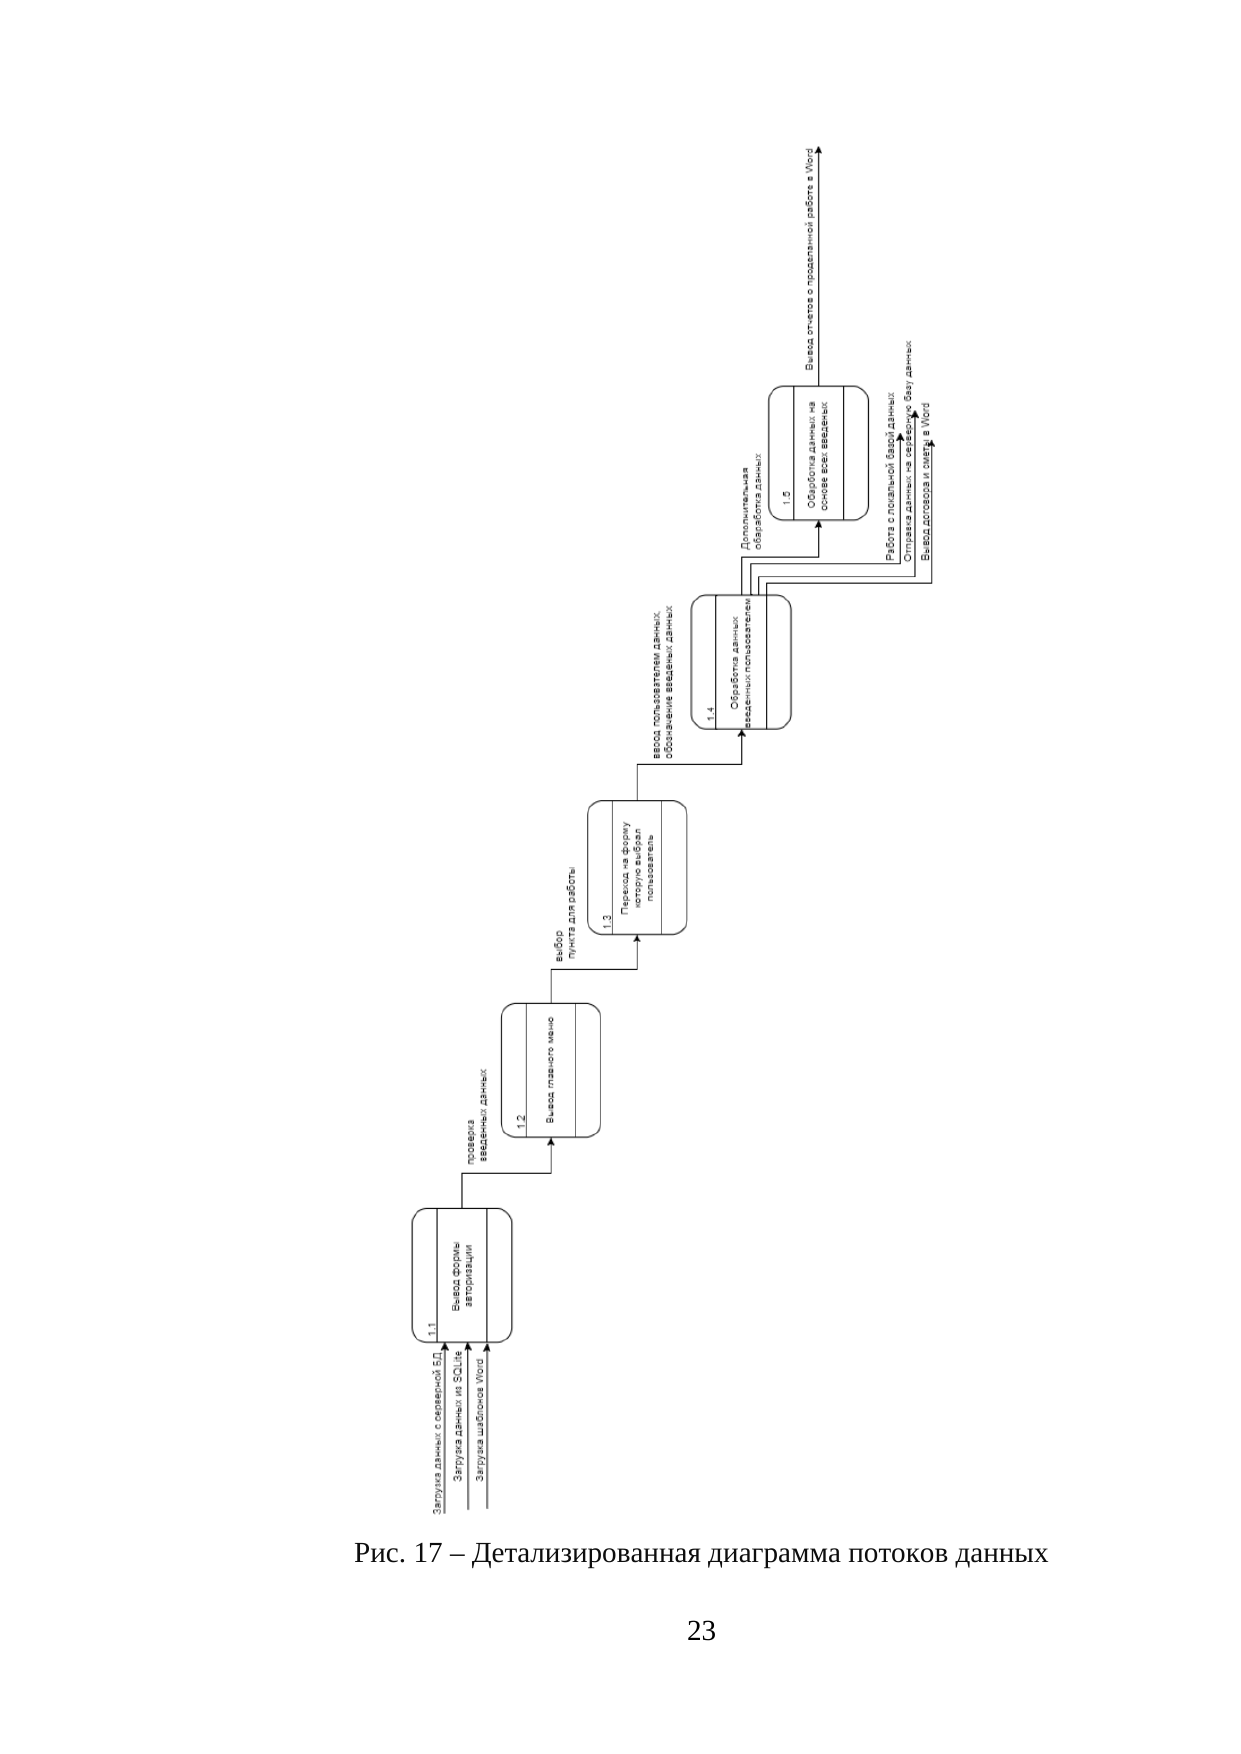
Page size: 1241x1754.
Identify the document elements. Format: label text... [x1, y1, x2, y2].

picture [368, 130, 969, 1519]
